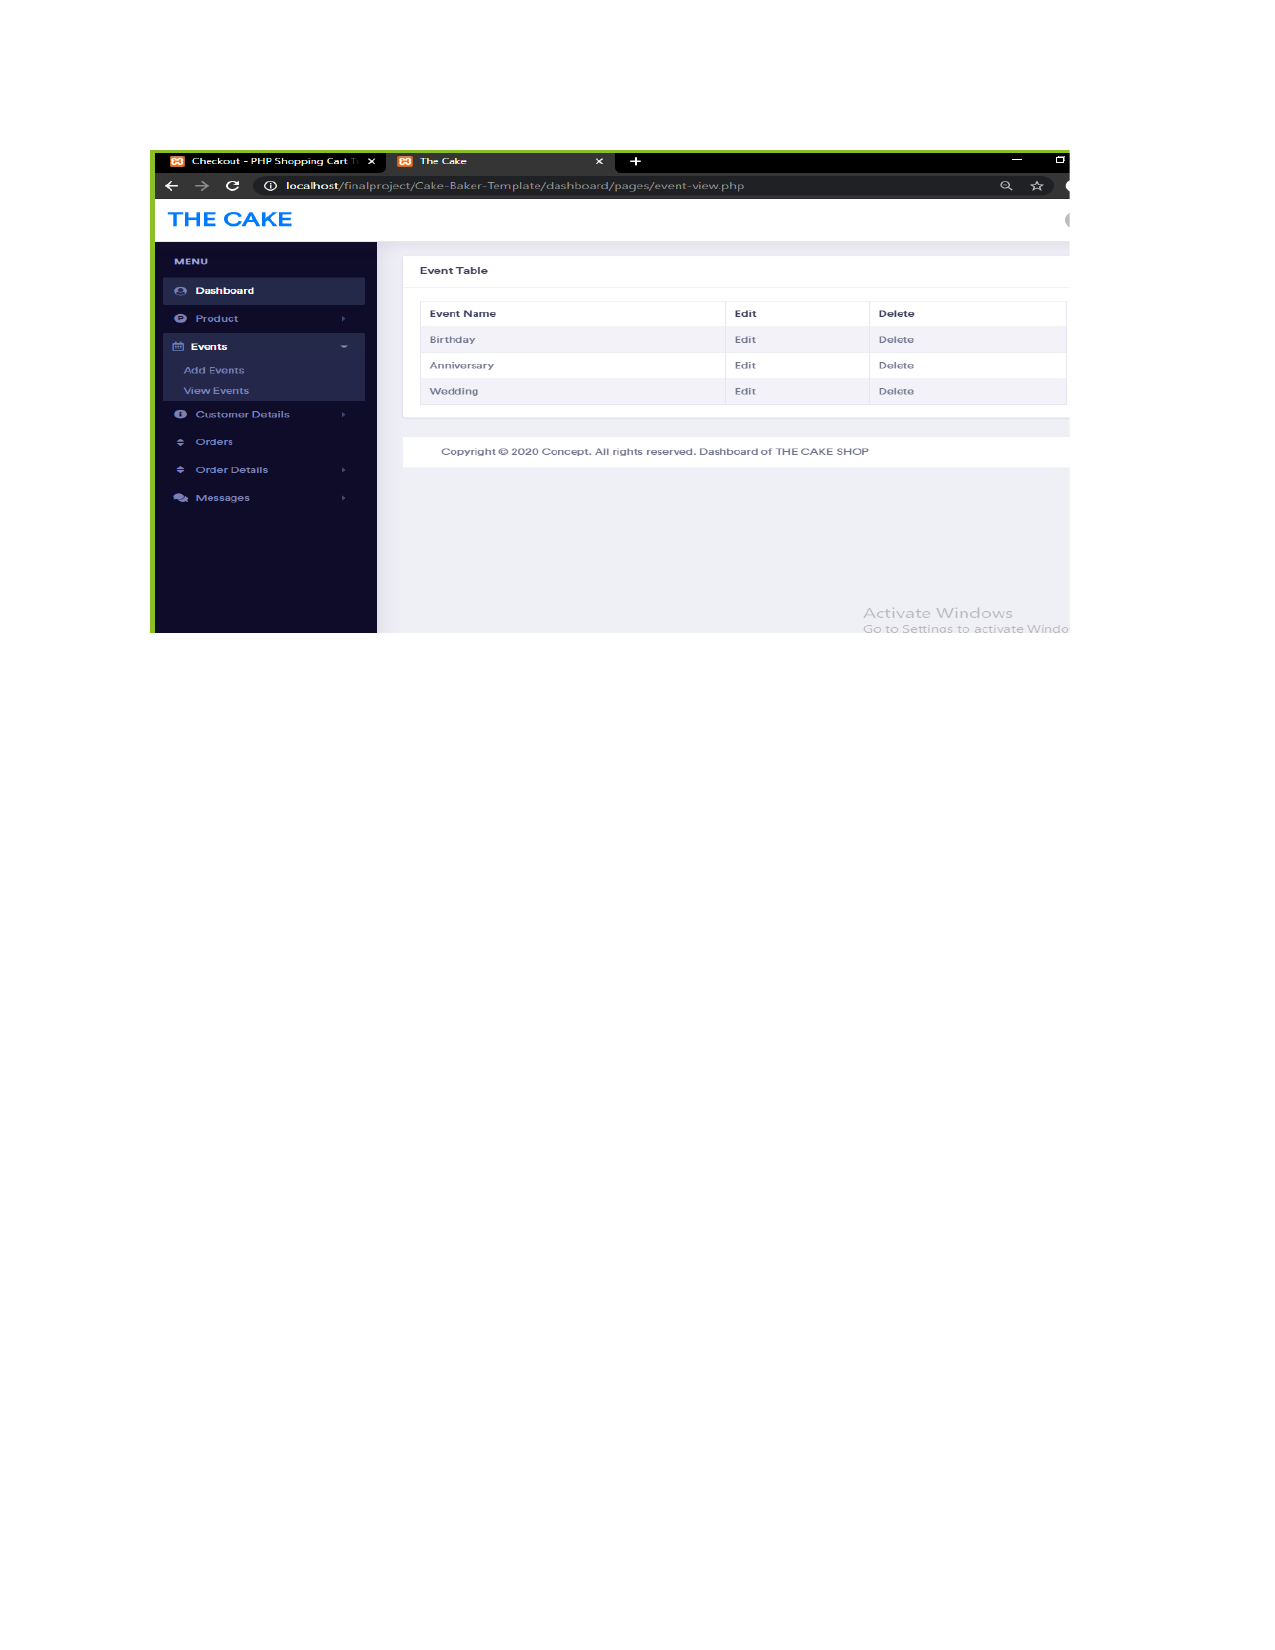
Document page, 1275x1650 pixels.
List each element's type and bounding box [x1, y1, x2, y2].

picture [150, 150, 1070, 633]
